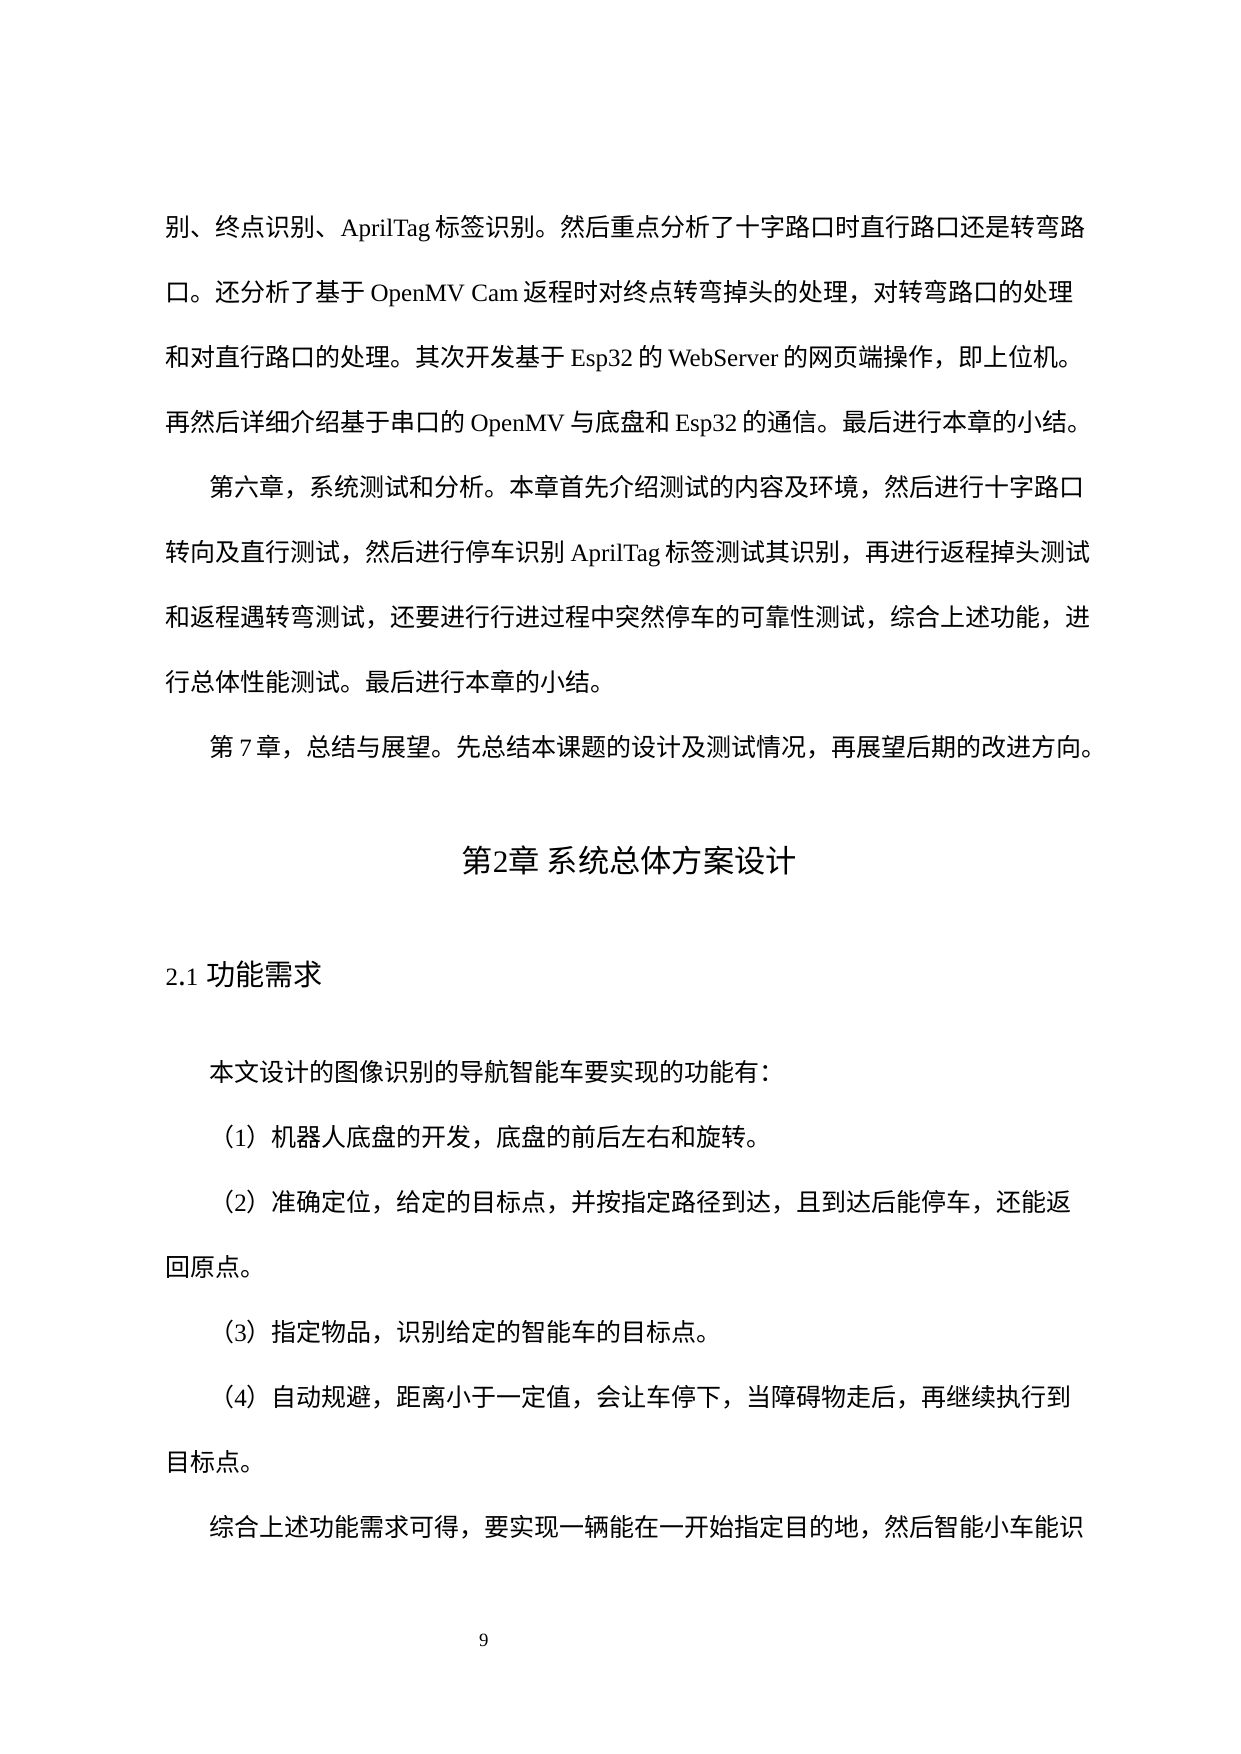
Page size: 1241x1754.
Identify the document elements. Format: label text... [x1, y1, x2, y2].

list 系统总体方案设计 [165, 827, 1093, 892]
text （1）机器人底盘的开发，底盘的前后左右和旋转。 [165, 1103, 1093, 1168]
text 2.1 功能需求 [165, 941, 1093, 1006]
text （4）自动规避，距离小于一定值，会让车停下，当障碍物走后，再继续执行到目标点。 [165, 1363, 1093, 1493]
text （2）准确定位，给定的目标点，并按指定路径到达，且到达后能停车，还能返回原点。 [165, 1168, 1093, 1298]
text （3）指定物品，识别给定的智能车的目标点。 [165, 1298, 1093, 1363]
text 第7章，总结与展望。先总结本课题的设计及测试情况，再展望后期的改进方向。 [165, 713, 1093, 778]
text 本文设计的图像识别的导航智能车要实现的功能有： [165, 1038, 1093, 1103]
text 第六章，系统测试和分析。本章首先介绍测试的内容及环境，然后进行十字路口转向及直行测试，然后进行停车识别AprilTag标签测试其识别，再进行返程掉头测试和返程遇转弯测试，还要进行行进过程中突然停车的可靠性测试，综合上述功能，进行总体性能测试。最后进行本章的小结。 [165, 453, 1093, 713]
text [165, 1493, 1093, 1558]
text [165, 193, 1093, 453]
